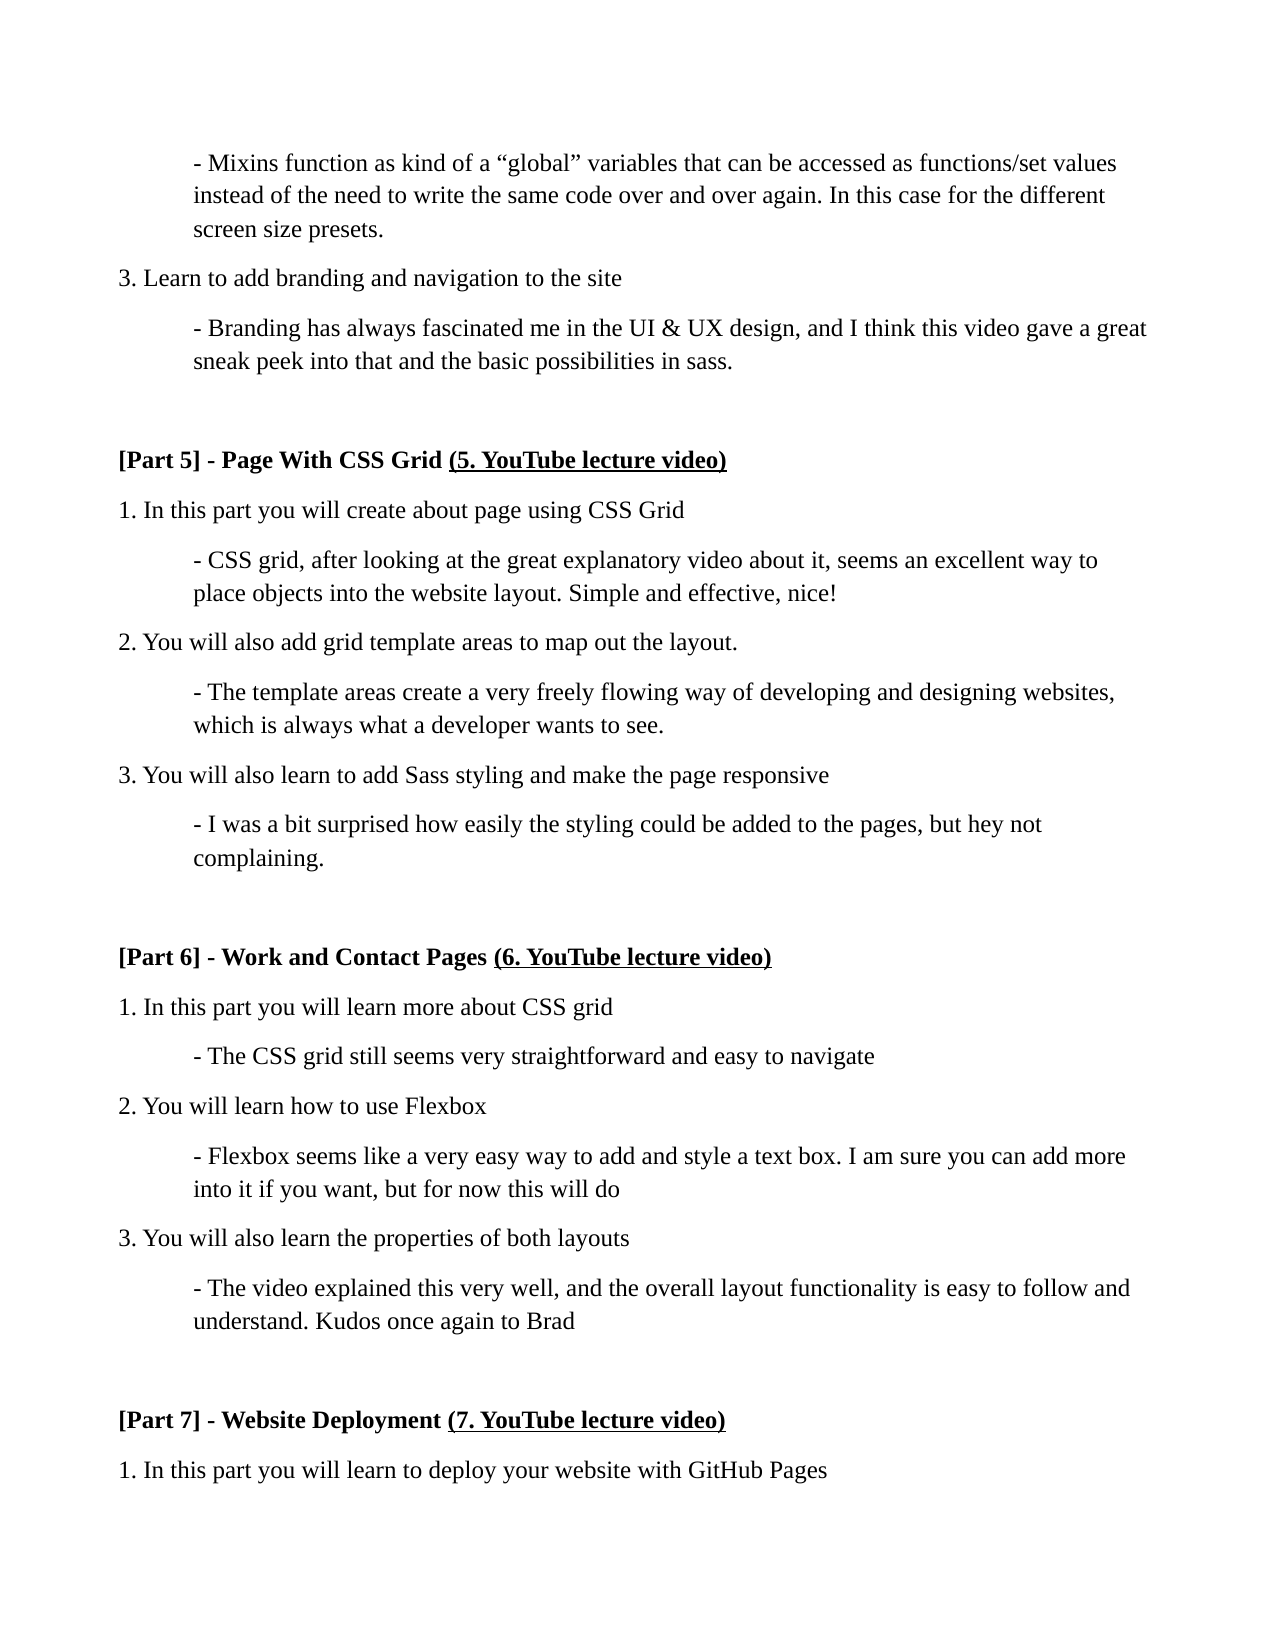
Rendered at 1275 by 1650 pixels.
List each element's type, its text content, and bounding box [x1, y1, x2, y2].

text - The CSS grid still seems very straightforward and easy to navigate [118, 1041, 1157, 1070]
text - I was a bit surprised how easily the styling could be added to the pages, but hey not complaining. [193, 809, 1157, 871]
text [Part 7] - Website Deployment (7. YouTube lecture video) [118, 1406, 1157, 1434]
text - The video explained this very well, and the overall layout functionality is easy to follow and understand. Kudos once again to Brad [193, 1273, 1157, 1335]
text - CSS grid, after looking at the great explanatory video about it, seems an excellent way to place objects into the website layout. Simple and effective, nice! [193, 545, 1157, 607]
text - Mixins function as kind of a “global” variables that can be accessed as functions/set values instead of the need to write the same code over and over again. In this case for the different screen size presets. [193, 148, 1157, 242]
text - The template areas create a very freely flowing way of developing and designing websites, which is always what a developer wants to see. [193, 677, 1157, 739]
text 1. In this part you will create about page using CSS Grid [118, 495, 1157, 524]
text [Part 5] - Page With CSS Grid (5. YouTube lecture video) [118, 445, 1157, 474]
text - Branding has always fascinated me in the UI & UX design, and I think this video gave a great sneak peek into that and the basic possibilities in sass. [193, 313, 1157, 375]
text [Part 6] - Work and Contact Pages (6. YouTube lecture video) [118, 942, 1157, 971]
text 1. In this part you will learn to deploy your website with GitHub Pages [118, 1455, 1157, 1484]
text 2. You will learn how to use Flexbox [118, 1091, 1157, 1120]
text - Flexbox seems like a very easy way to add and style a text box. I am sure you can add more into it if you want, but for now this will do [193, 1141, 1157, 1202]
text 2. You will also add grid template areas to map out the layout. [118, 627, 1157, 656]
text 3. You will also learn to add Sass styling and make the page responsive [118, 760, 1157, 789]
text 3. You will also learn the properties of both layouts [118, 1223, 1157, 1252]
text 3. Learn to add branding and navigation to the site [118, 263, 1157, 292]
text 1. In this part you will learn more about CSS grid [118, 992, 1157, 1020]
